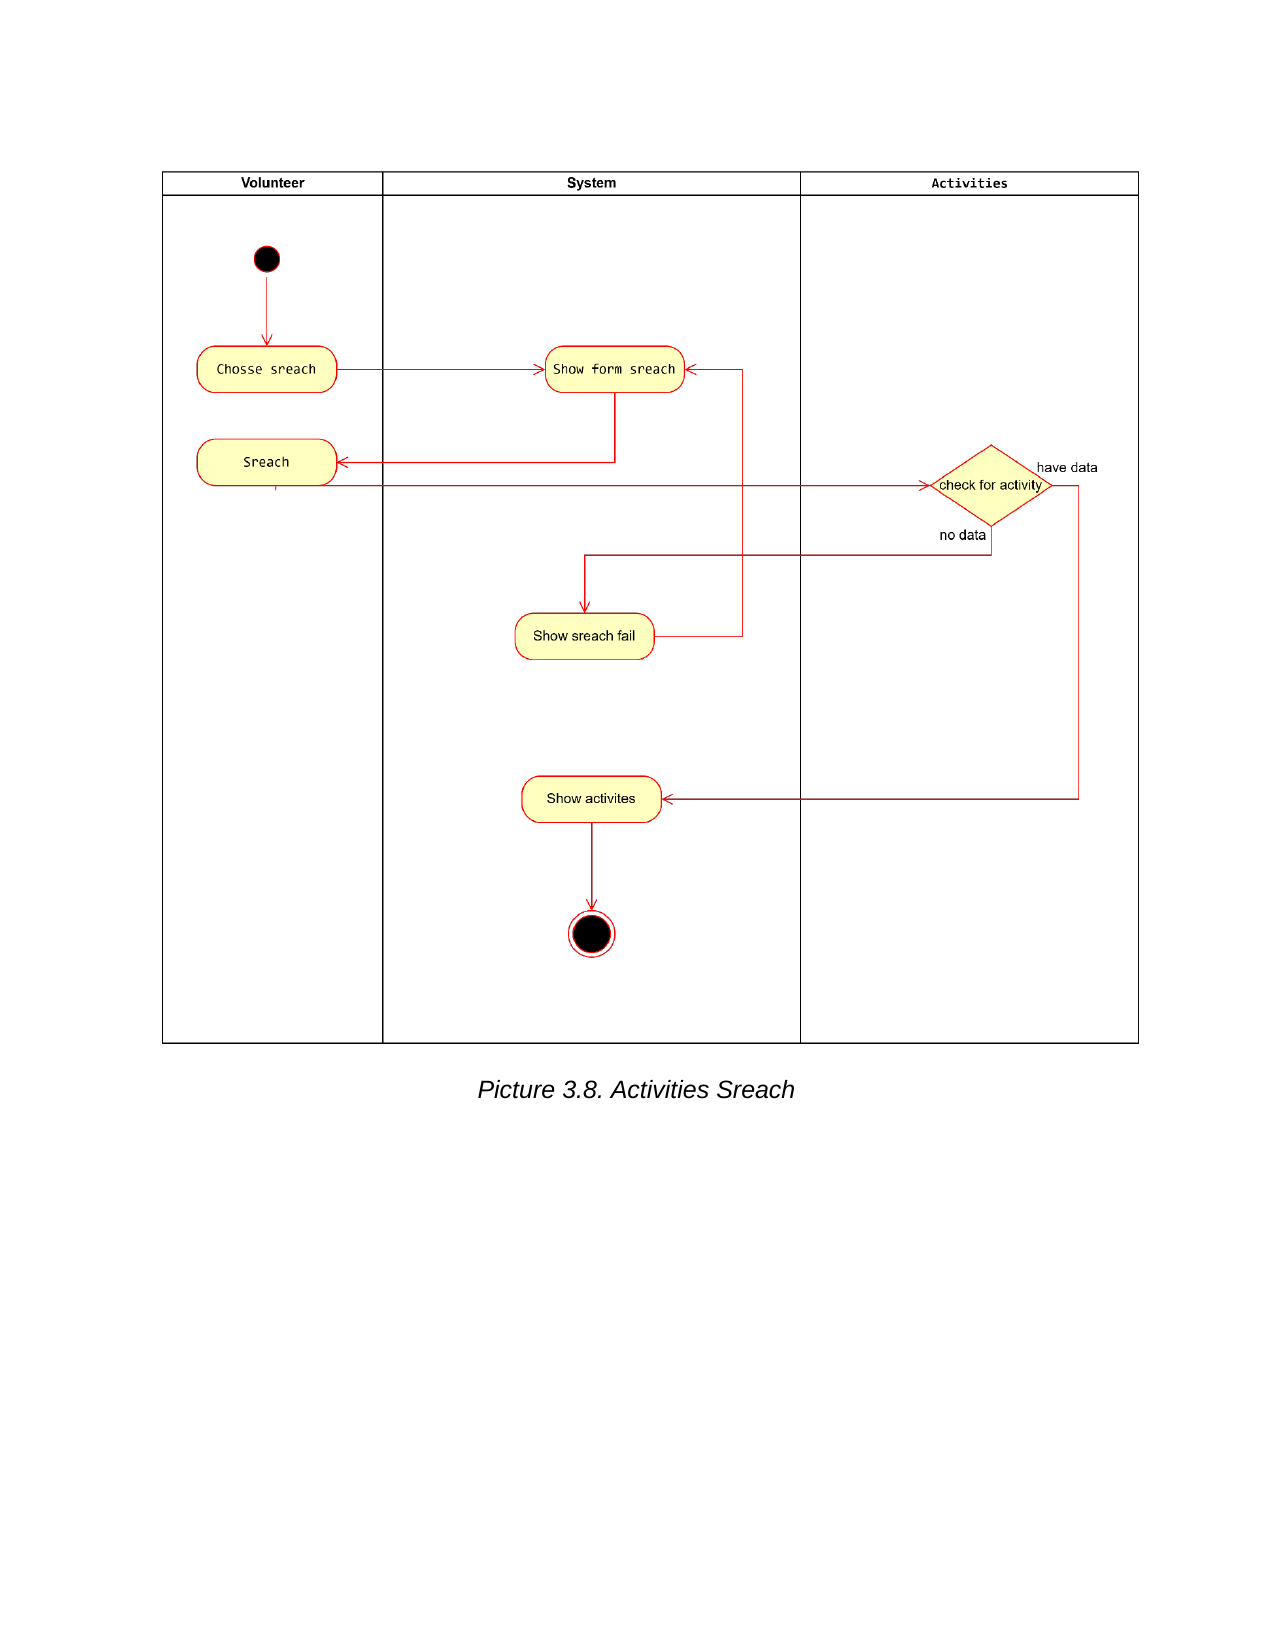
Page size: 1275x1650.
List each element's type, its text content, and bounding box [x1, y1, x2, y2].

text Picture 3.8. Activities Sreach [150, 1075, 1125, 1104]
picture [150, 150, 1151, 1055]
